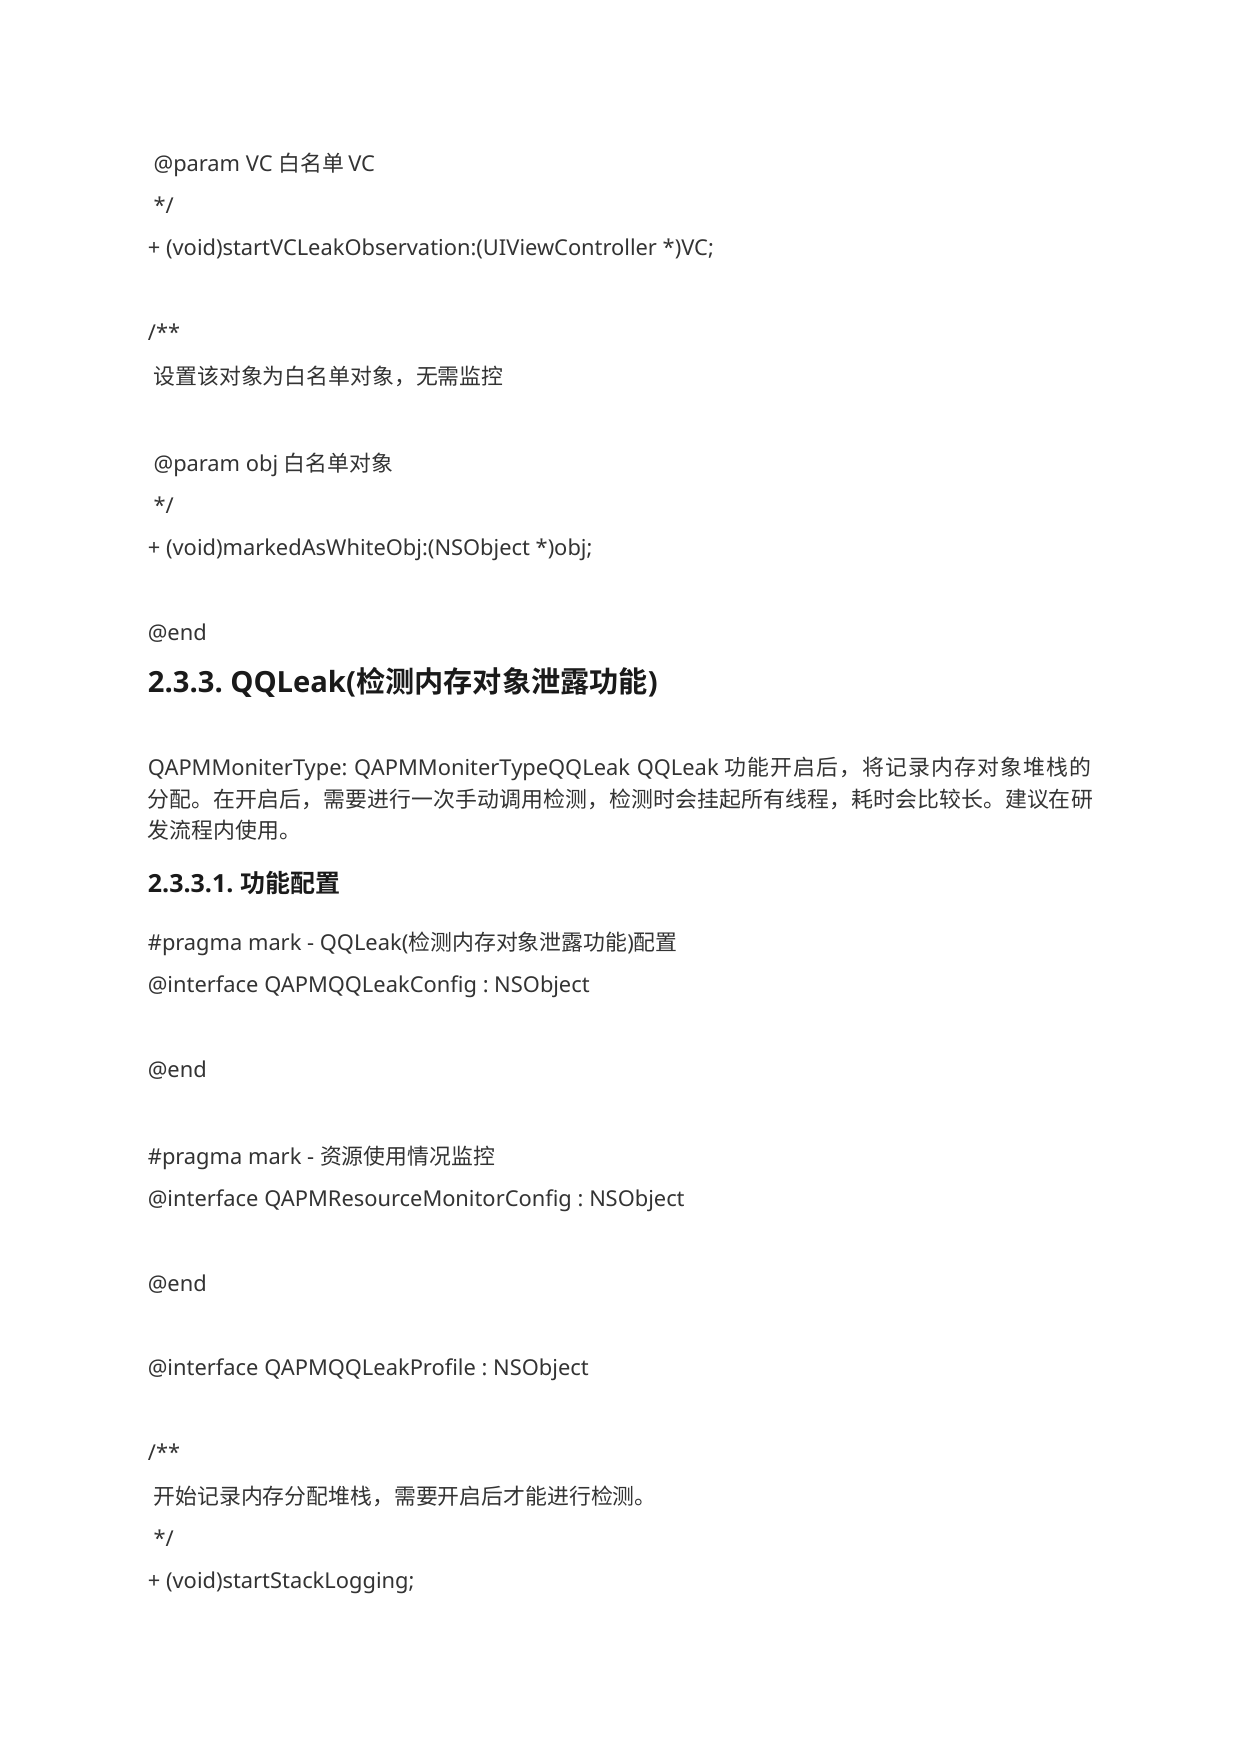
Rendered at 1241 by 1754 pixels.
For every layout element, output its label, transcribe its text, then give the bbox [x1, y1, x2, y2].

text 开始记录内存分配堆栈，需要开启后才能进行检测。 [148, 1479, 1093, 1511]
text + (void)startVCLeakObservation:(UIViewController *)VC; [148, 232, 1093, 262]
text */ [148, 490, 1093, 520]
text */ [148, 190, 1093, 220]
text /** [148, 317, 1093, 347]
text /** [148, 1437, 1093, 1466]
text @interface QAPMQQLeakProfile : NSObject [148, 1352, 1093, 1382]
text #pragma mark - 资源使用情况监控 [148, 1139, 1093, 1170]
subtitle 2.3.3. QQLeak(检测内存对象泄露功能) [148, 659, 1093, 701]
text + (void)startStackLogging; [148, 1565, 1093, 1595]
text @interface QAPMResourceMonitorConfig : NSObject [148, 1183, 1093, 1213]
subtitle 2.3.3.1. 功能配置 [148, 864, 1093, 900]
text #pragma mark - QQLeak(检测内存对象泄露功能)配置 [148, 925, 1093, 957]
text + (void)markedAsWhiteObj:(NSObject *)obj; [148, 532, 1093, 562]
text @end [148, 1054, 1093, 1084]
text @end [148, 1267, 1093, 1297]
text @end [148, 617, 1093, 647]
text */ [148, 1523, 1093, 1553]
text QAPMMoniterType: QAPMMoniterTypeQQLeak QQLeak功能开启后，将记录内存对象堆栈的分配。在开启后，需要进行一次手动调用检测，检测时会挂起所有线程，耗时会比较长。建议在研发流程内使用。 [148, 750, 1093, 845]
text @interface QAPMQQLeakConfig : NSObject [148, 969, 1093, 999]
text 设置该对象为白名单对象，无需监控 [148, 359, 1093, 391]
text @param VC 白名单VC [148, 146, 1093, 177]
text @param obj 白名单对象 [148, 446, 1093, 477]
